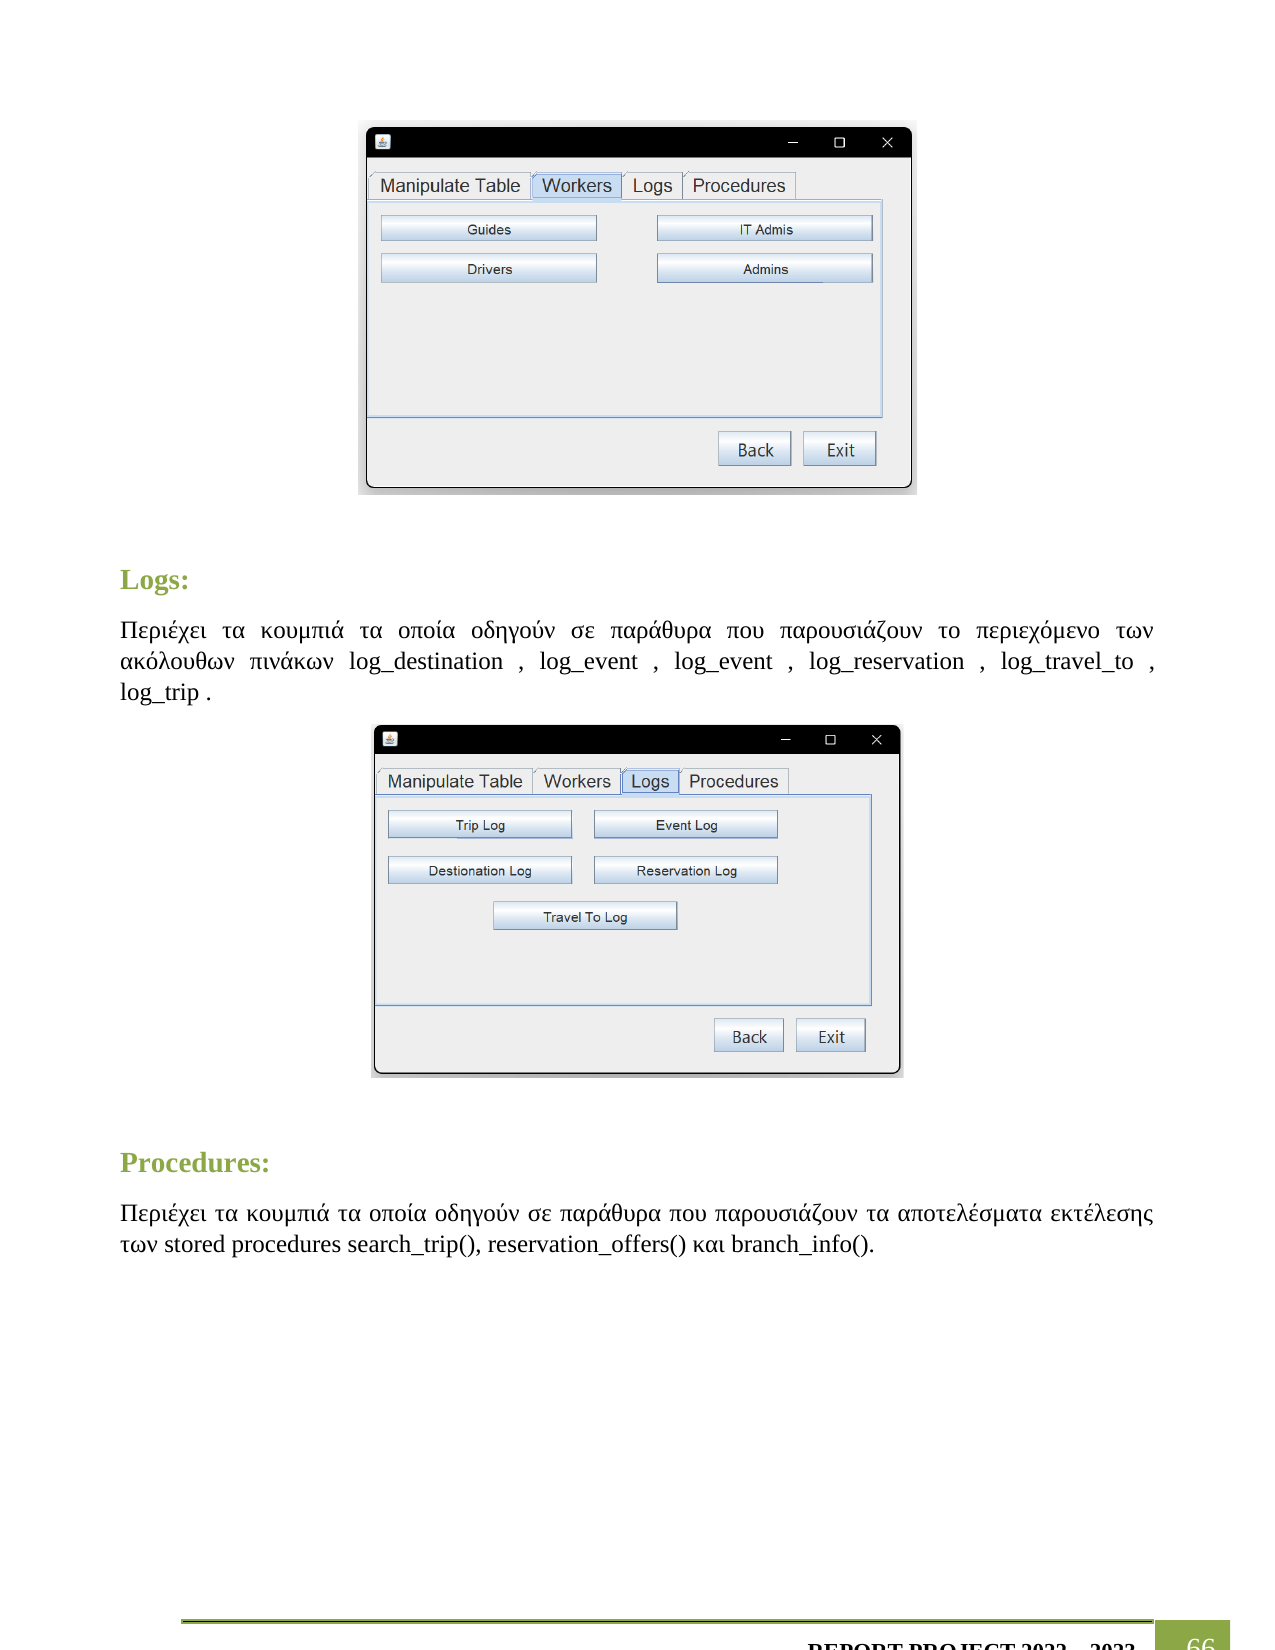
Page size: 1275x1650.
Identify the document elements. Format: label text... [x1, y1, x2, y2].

picture [371, 724, 904, 1078]
text Logs: [120, 562, 1155, 596]
picture [358, 120, 918, 495]
text Περιέχει τα κουμπιά τα οποία οδηγούν σε παράθυρα που παρουσιάζουν τα αποτελέσματα εκτέλεσης των stored procedures search_trip(), reservation_offers() και branch_info(). [120, 1198, 1155, 1258]
text Procedures: [120, 1145, 1155, 1178]
text Περιέχει τα κουμπιά τα οποία οδηγούν σε παράθυρα που παρουσιάζουν το περιεχόμενο των ακόλουθων πινάκων log_destination , log_event , log_event , log_reservation , log_travel_to , log_trip . [120, 615, 1155, 706]
